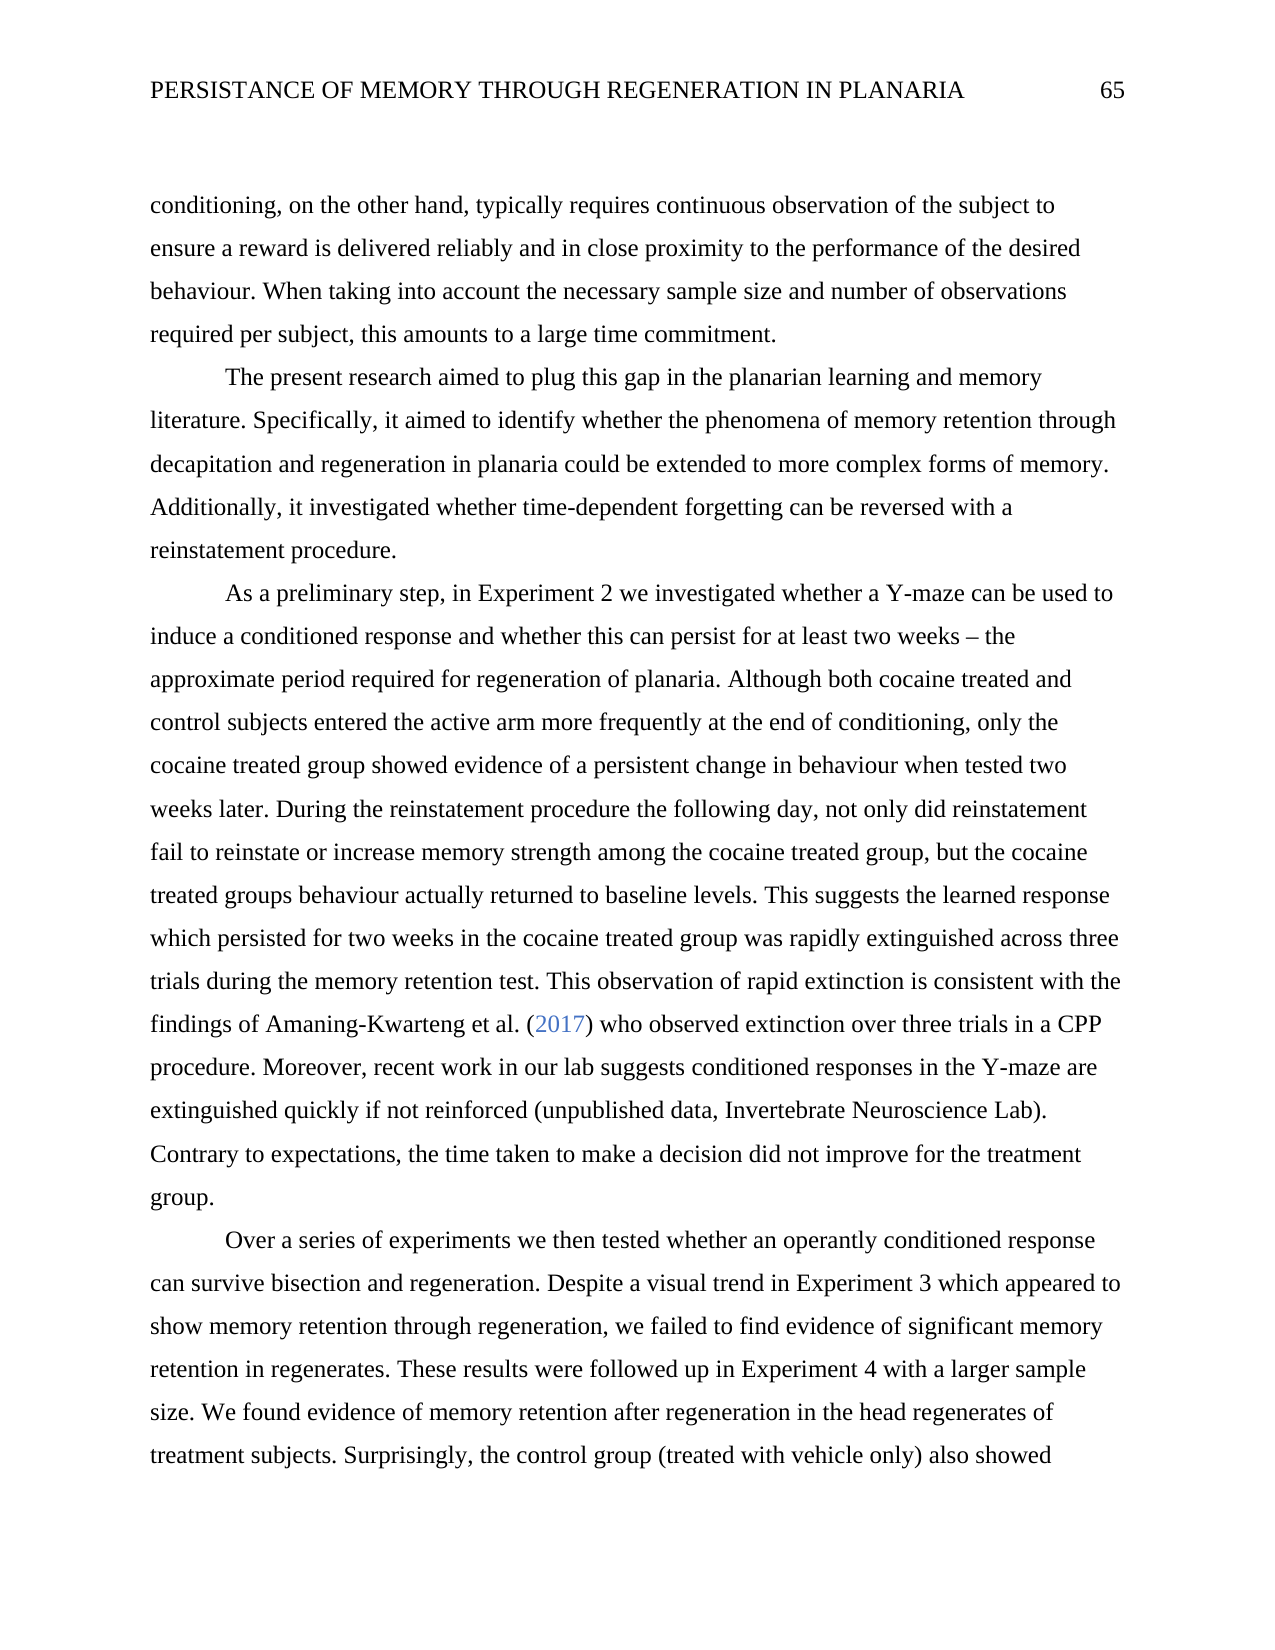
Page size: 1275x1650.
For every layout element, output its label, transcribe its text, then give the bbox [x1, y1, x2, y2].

text The present research aimed to plug this gap in the planarian learning and memory literature. Specifically, it aimed to identify whether the phenomena of memory retention through decapitation and regeneration in planaria could be extended to more complex forms of memory. Additionally, it investigated whether time-dependent forgetting can be reversed with a reinstatement procedure. [150, 362, 1125, 564]
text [150, 190, 1125, 348]
text As a preliminary step, in Experiment 2 we investigated whether a Y-maze can be used to induce a conditioned response and whether this can persist for at least two weeks – the approximate period required for regeneration of planaria. Although both cocaine treated and control subjects entered the active arm more frequently at the end of conditioning, only the cocaine treated group showed evidence of a persistent change in behaviour when tested two weeks later. During the reinstatement procedure the following day, not only did reinstatement fail to reinstate or increase memory strength among the cocaine treated group, but the cocaine treated groups behaviour actually returned to baseline levels. This suggests the learned response which persisted for two weeks in the cocaine treated group was rapidly extinguished across three trials during the memory retention test. This observation of rapid extinction is consistent with the findings of Amaning-Kwarteng et al. (2017) who observed extinction over three trials in a CPP procedure. Moreover, recent work in our lab suggests conditioned responses in the Y-maze are extinguished quickly if not reinforced (unpublished data, Invertebrate Neuroscience Lab). Contrary to expectations, the time taken to make a decision did not improve for the treatment group. [150, 578, 1125, 1211]
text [150, 1225, 1125, 1469]
